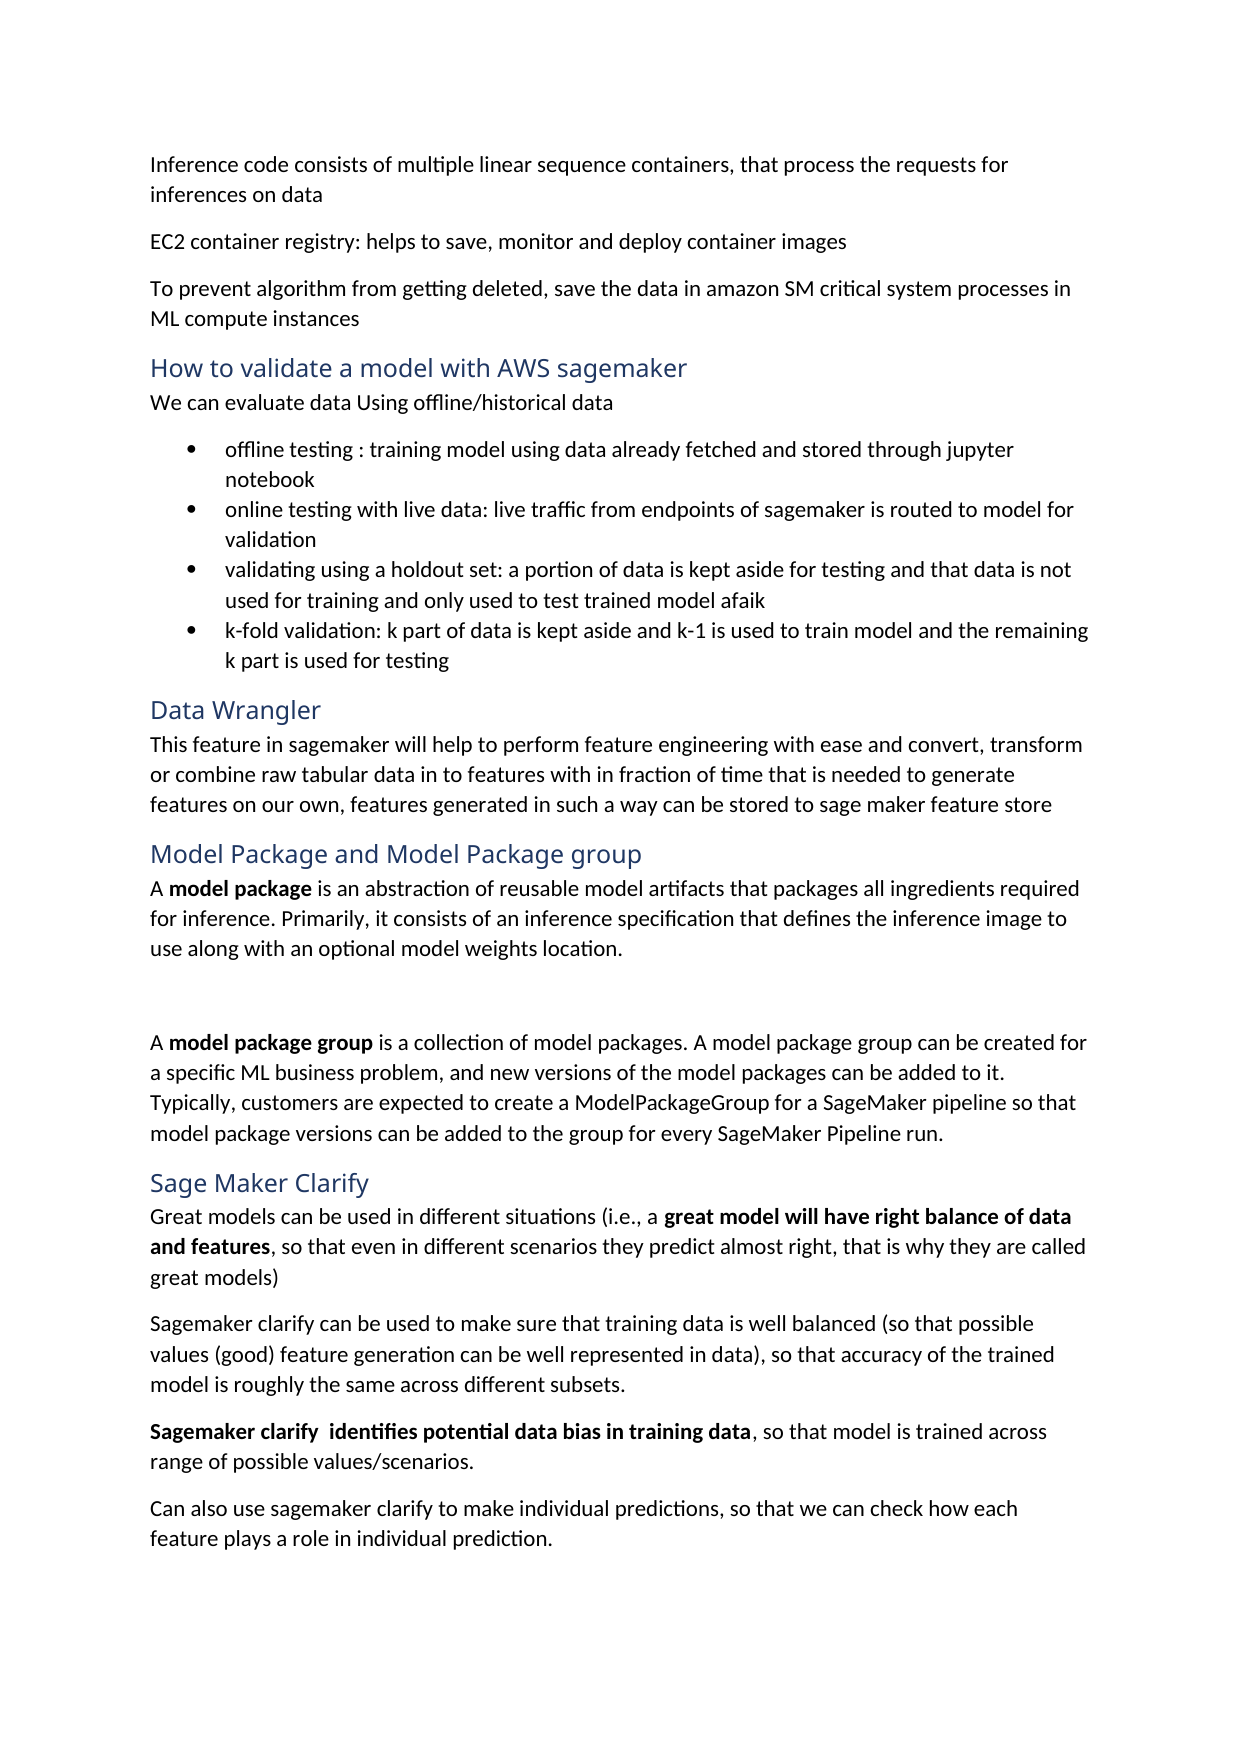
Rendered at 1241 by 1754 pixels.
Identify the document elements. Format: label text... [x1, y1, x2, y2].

text To prevent algorithm from getting deleted, save the data in amazon SM critical system processes in ML compute instances [150, 274, 1090, 332]
text We can evaluate data Using offline/historical data [150, 388, 1090, 416]
list validating using a holdout set: a portion of data is kept aside for testing and that data is not used for training and only used to test trained model afaik [187, 556, 1090, 614]
list k-fold validation: k part of data is kept aside and k-1 is used to train model and the remaining k part is used for testing [187, 616, 1090, 674]
text This feature in sagemaker will help to perform feature engineering with ease and convert, transform or combine raw tabular data in to features with in fraction of time that is needed to generate features on our own, features generated in such a way can be stored to sage maker feature store [150, 730, 1090, 818]
text Great models can be used in different situations (i.e., a great model will have right balance of data and features, so that even in different scenarios they predict almost right, that is why they are called great models) [150, 1202, 1090, 1291]
subtitle Data Wrangler [150, 693, 1090, 727]
list offline testing : training model using data already fetched and stored through jupyter notebook [187, 435, 1090, 493]
subtitle Model Package and Model Package group [150, 837, 1090, 871]
subtitle How to validate a model with AWS sagemaker [150, 351, 1090, 385]
text A model package group is a collection of model packages. A model package group can be created for a specific ML business problem, and new versions of the model packages can be added to it. Typically, customers are expected to create a ModelPackageGroup for a SageMaker pipeline so that model package versions can be added to the group for every SageMaker Pipeline run. [150, 1028, 1090, 1147]
text Can also use sagemaker clarify to make individual predictions, so that we can check how each feature plays a role in individual prediction. [150, 1494, 1090, 1552]
text EC2 container registry: helps to save, monitor and deploy container images [150, 227, 1090, 255]
subtitle Sage Maker Clarify [150, 1166, 1090, 1199]
text A model package is an abstraction of reusable model artifacts that packages all ingredients required for inference. Primarily, it consists of an inference specification that defines the inference image to use along with an optional model weights location. [150, 874, 1090, 962]
list online testing with live data: live traffic from endpoints of sagemaker is routed to model for validation [187, 495, 1090, 553]
text Sagemaker clarify can be used to make sure that training data is well balanced (so that possible values (good) feature generation can be well represented in data), so that accuracy of the trained model is roughly the same across different subsets. [150, 1309, 1090, 1398]
text Sagemaker clarify identifies potential data bias in training data, so that model is trained across range of possible values/scenarios. [150, 1417, 1090, 1475]
text Inference code consists of multiple linear sequence containers, that process the requests for inferences on data [150, 150, 1090, 208]
